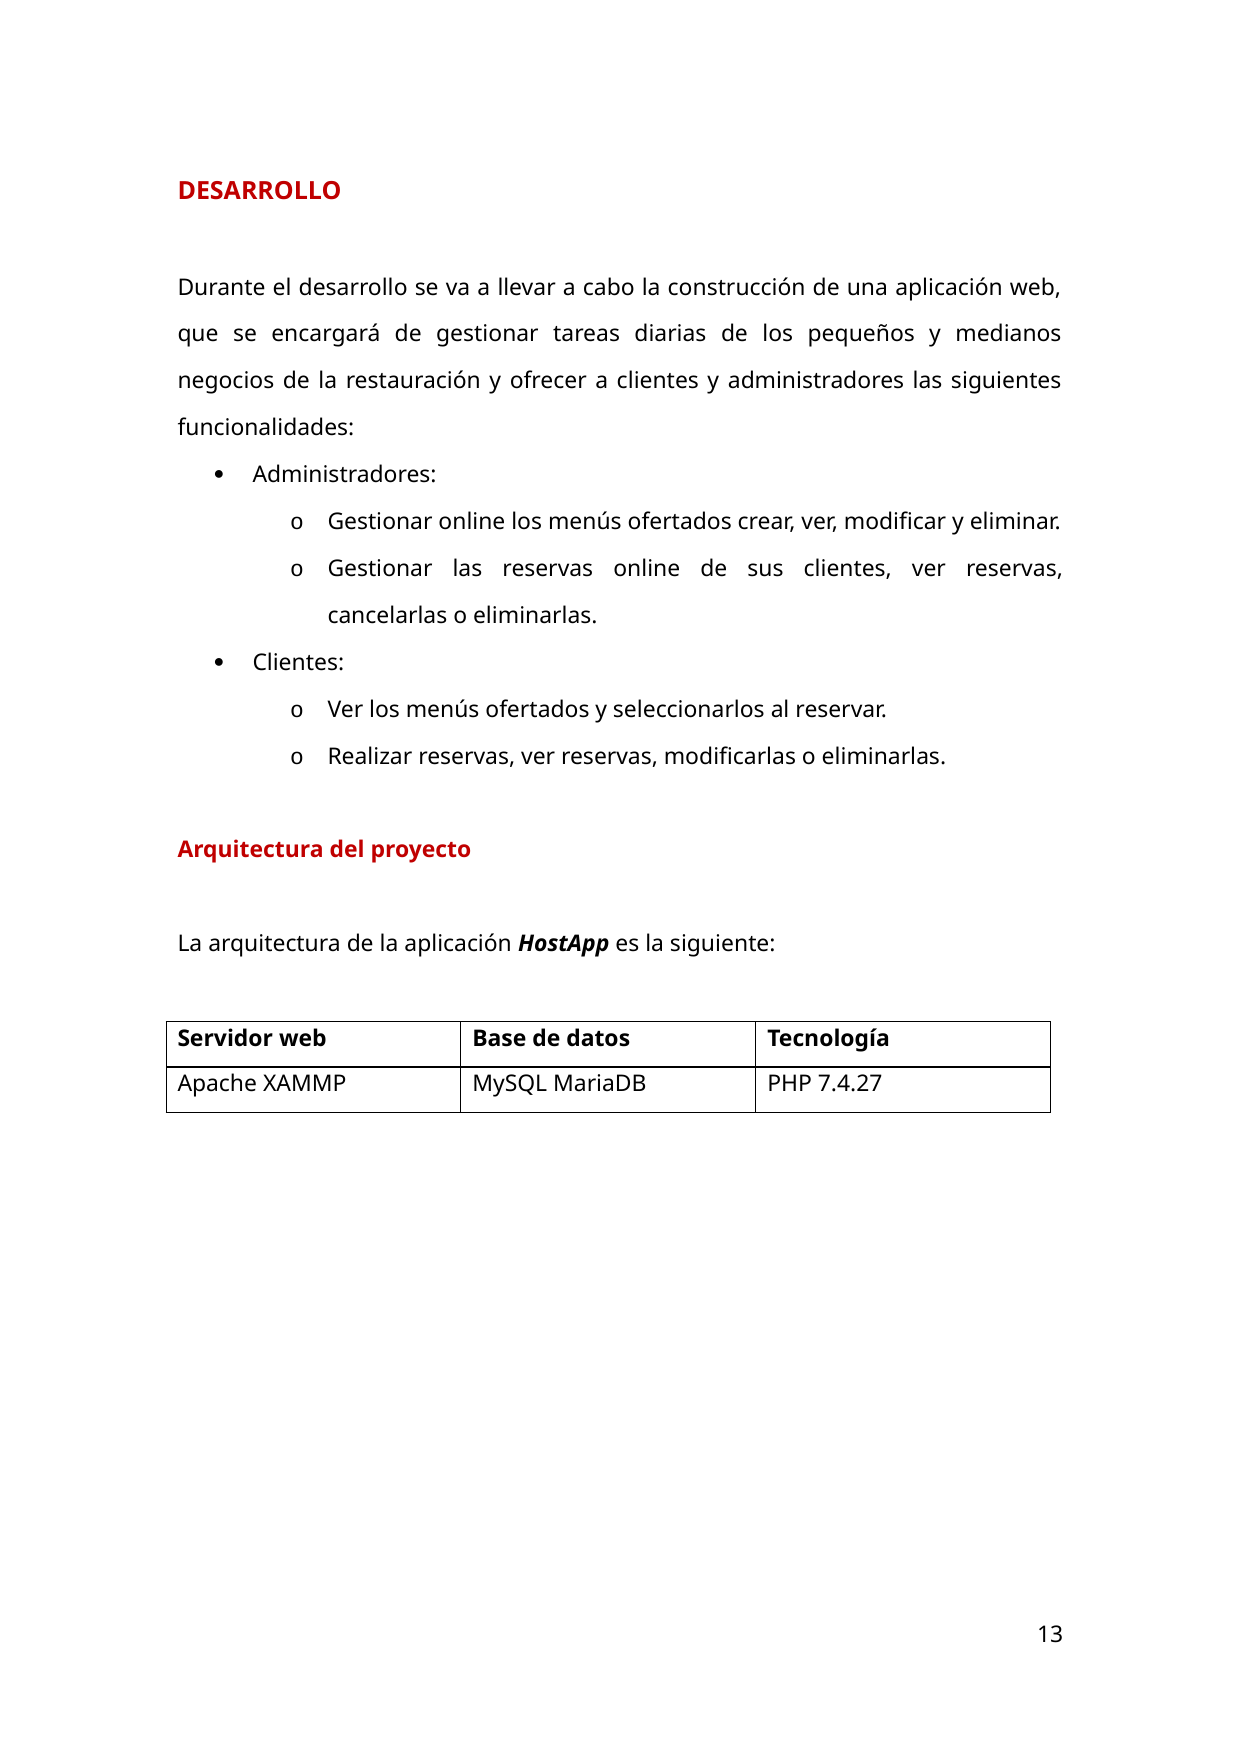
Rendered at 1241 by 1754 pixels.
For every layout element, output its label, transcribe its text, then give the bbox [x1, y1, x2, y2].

table_header Base de datos [461, 1022, 755, 1066]
list Ver los menús ofertados y seleccionarlos al reservar. [290, 693, 1063, 724]
list Gestionar online los menús ofertados crear, ver, modificar y eliminar. [290, 505, 1063, 536]
list Administradores: [215, 458, 1063, 489]
table_header Tecnología [756, 1022, 1050, 1066]
list Gestionar las reservas online de sus clientes, ver reservas, cancelarlas o eliminarlas. [290, 552, 1063, 630]
text Durante el desarrollo se va a llevar a cabo la construcción de una aplicación web, que se encargará de gestionar tareas diarias de los pequeños y medianos negocios de la restauración y ofrecer a clientes y administradores las siguientes funcionalidades: [177, 271, 1063, 442]
table_cell Apache XAMMP [167, 1068, 460, 1112]
subtitle Desarrollo [177, 173, 1063, 207]
text La arquitectura de la aplicación HostApp es la siguiente: [177, 927, 1063, 958]
table_cell MySQL MariaDB [461, 1068, 755, 1112]
table_cell PHP 7.4.27 [756, 1068, 1050, 1112]
list Realizar reservas, ver reservas, modificarlas o eliminarlas. [290, 739, 1063, 771]
subtitle Arquitectura del proyecto [177, 833, 1063, 865]
table_header Servidor web [167, 1022, 460, 1066]
list Clientes: [215, 646, 1063, 677]
